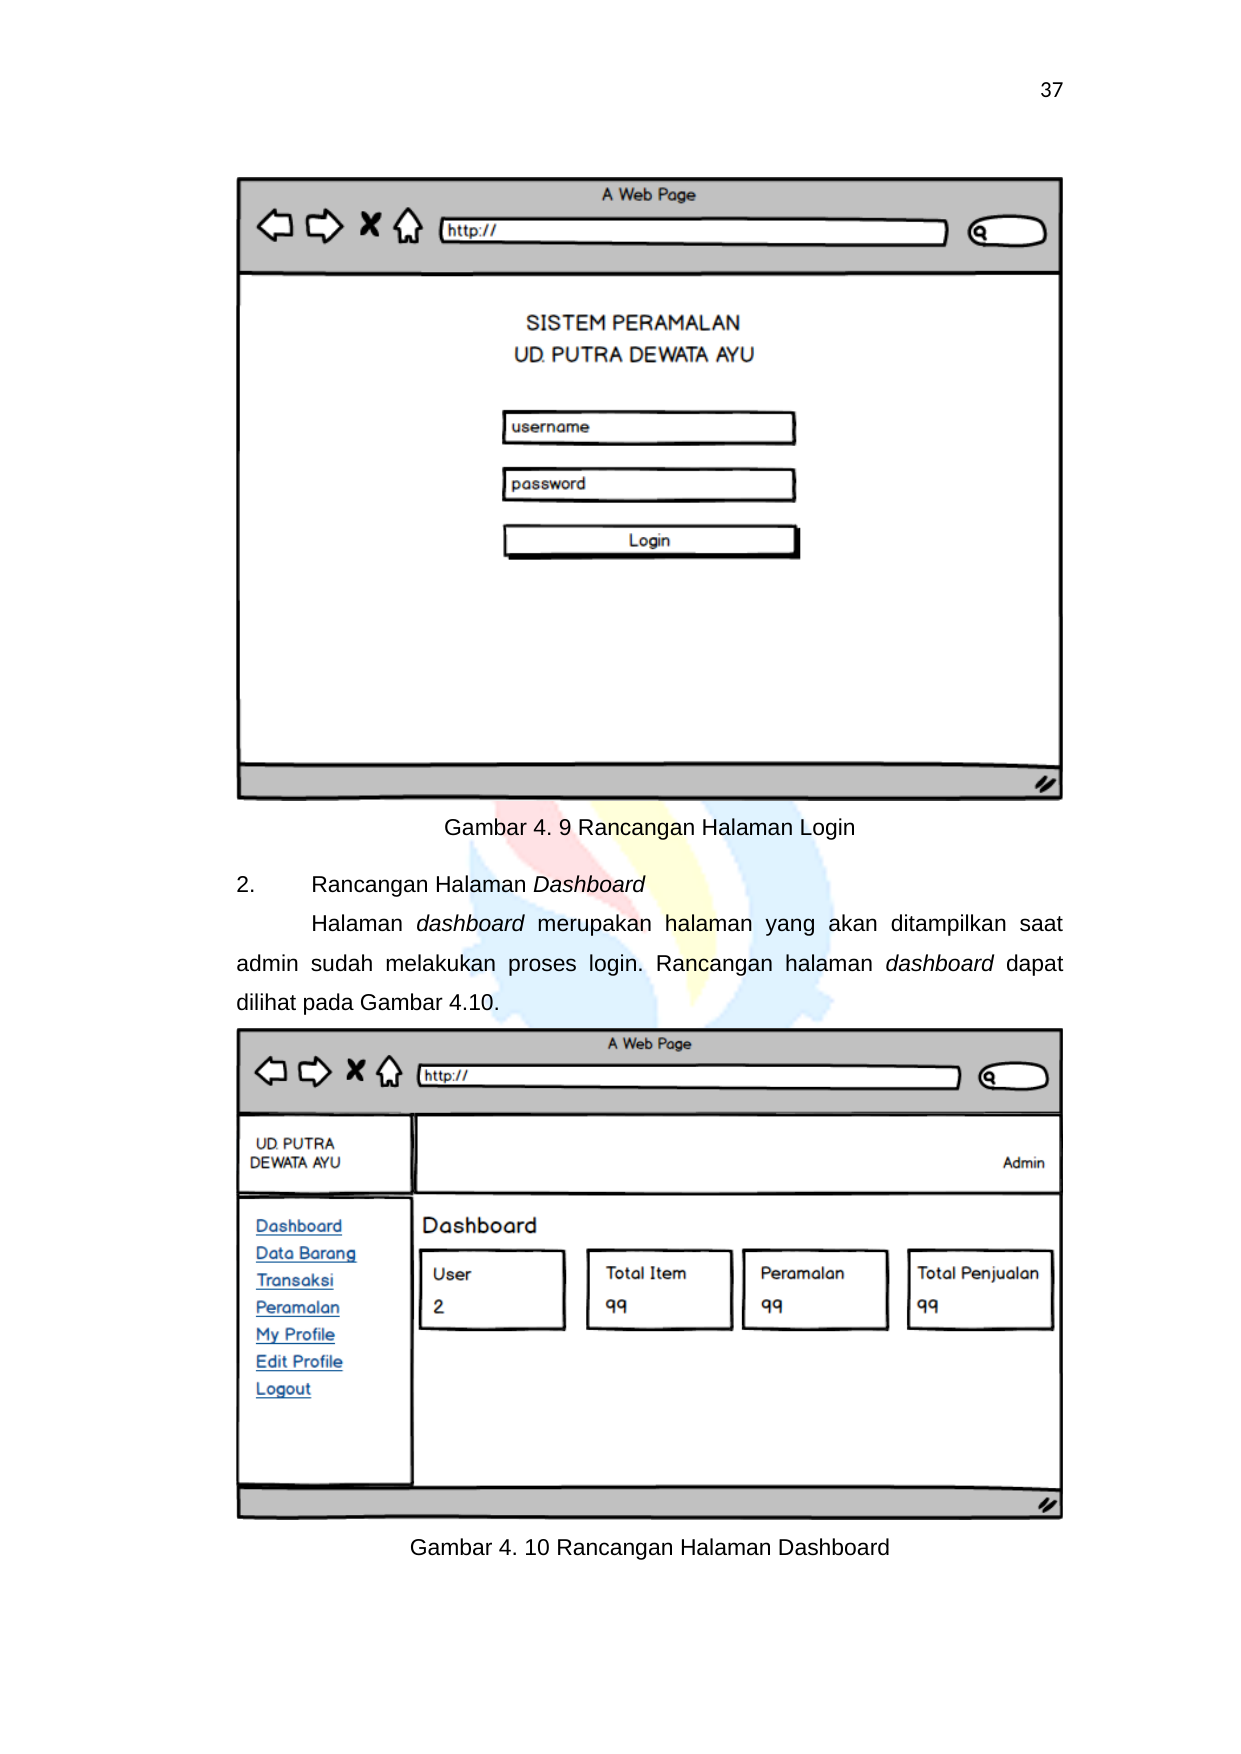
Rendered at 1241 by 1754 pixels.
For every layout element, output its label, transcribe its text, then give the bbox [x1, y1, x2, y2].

picture [236, 177, 1063, 801]
text Halaman dashboard merupakan halaman yang akan ditampilkan saat admin sudah melakukan proses login. Rancangan halaman dashboard dapat dilihat pada Gambar 4.10. [236, 910, 1063, 1016]
text Gambar 4. 9 Rancangan Halaman Login [236, 814, 1063, 841]
picture [236, 1028, 1063, 1520]
list Rancangan Halaman Dashboard [236, 871, 1063, 897]
text Gambar 4. 10 Rancangan Halaman Dashboard [236, 1534, 1063, 1560]
